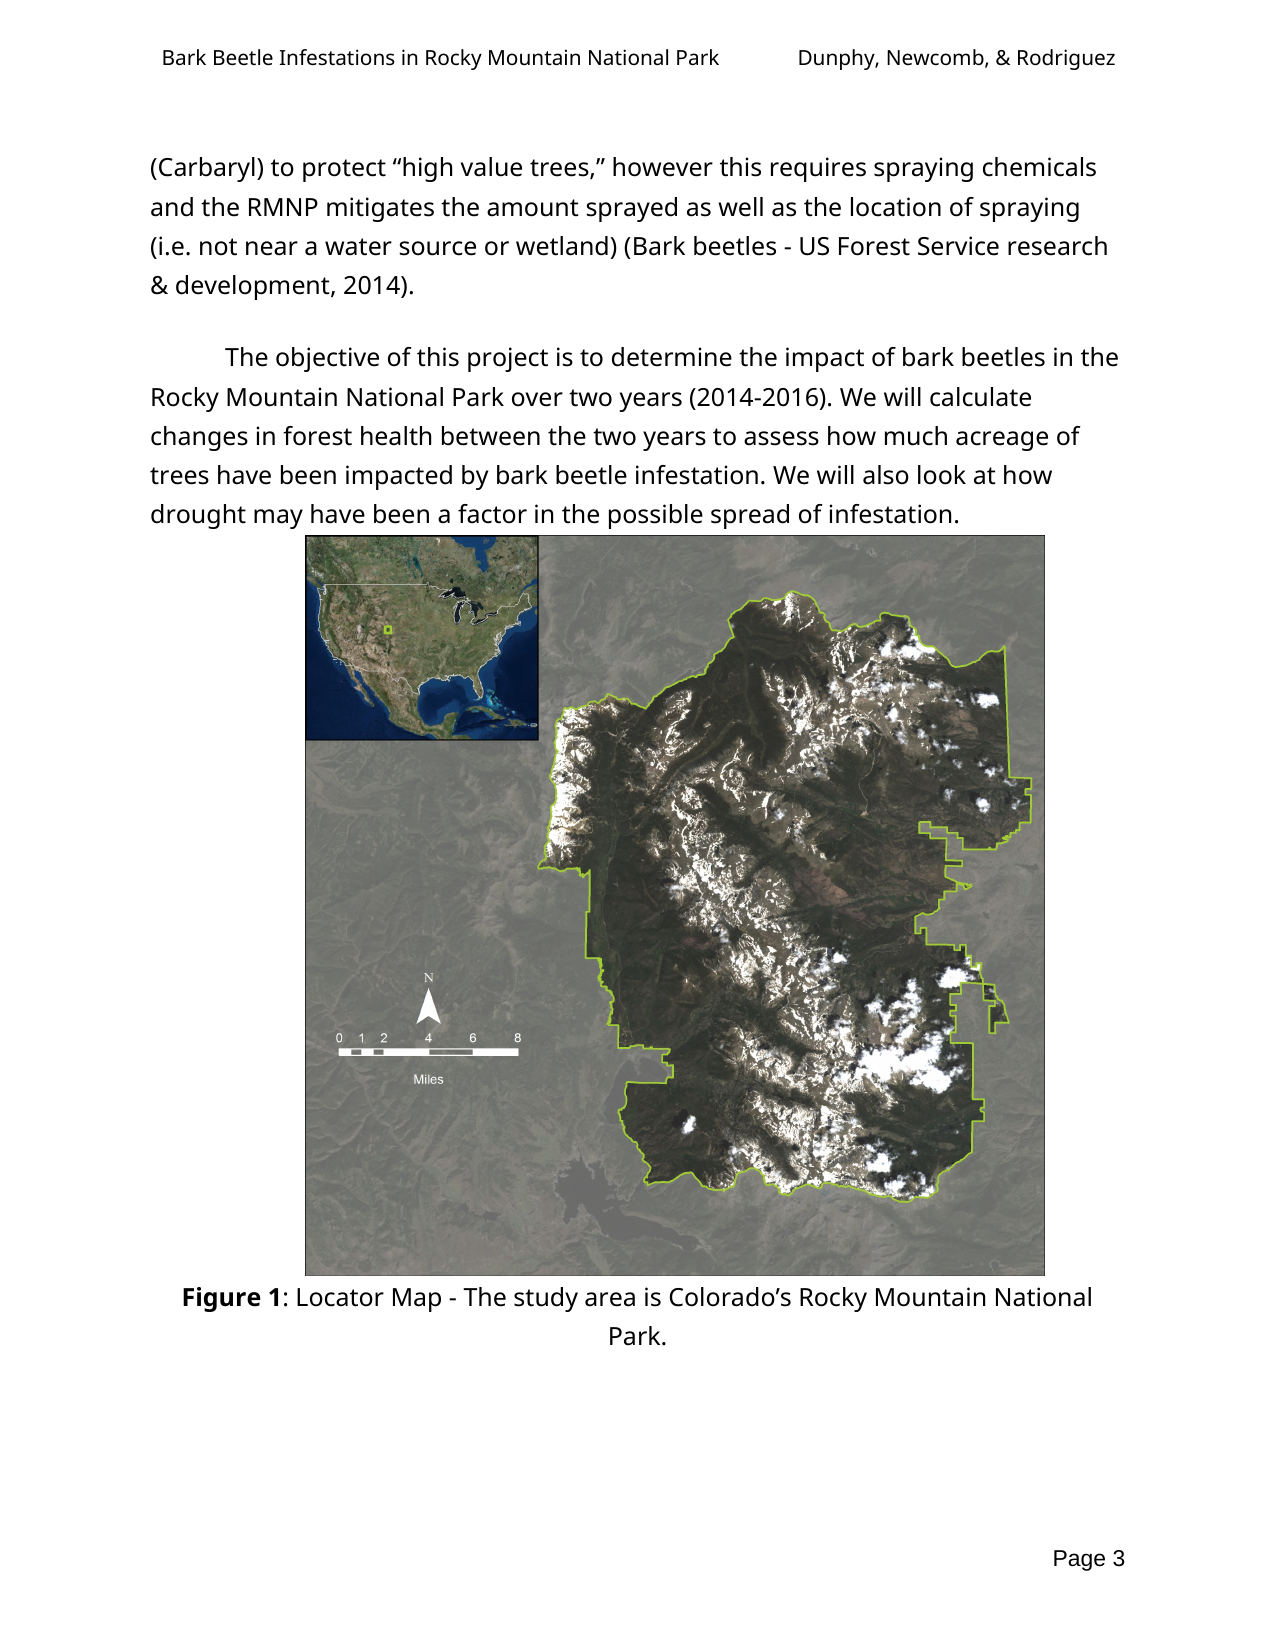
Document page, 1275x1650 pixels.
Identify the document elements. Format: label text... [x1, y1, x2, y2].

text The objective of this project is to determine the impact of bark beetles in the Rocky Mountain National Park over two years (2014-2016). We will calculate changes in forest health between the two years to assess how much acreage of trees have been impacted by bark beetle infestation. We will also look at how drought may have been a factor in the possible spread of infestation. [150, 340, 1125, 531]
picture [305, 535, 1045, 1276]
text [150, 150, 1125, 302]
text Figure 1: Locator Map - The study area is Colorado’s Rocky Mountain National Park. [150, 1279, 1125, 1353]
